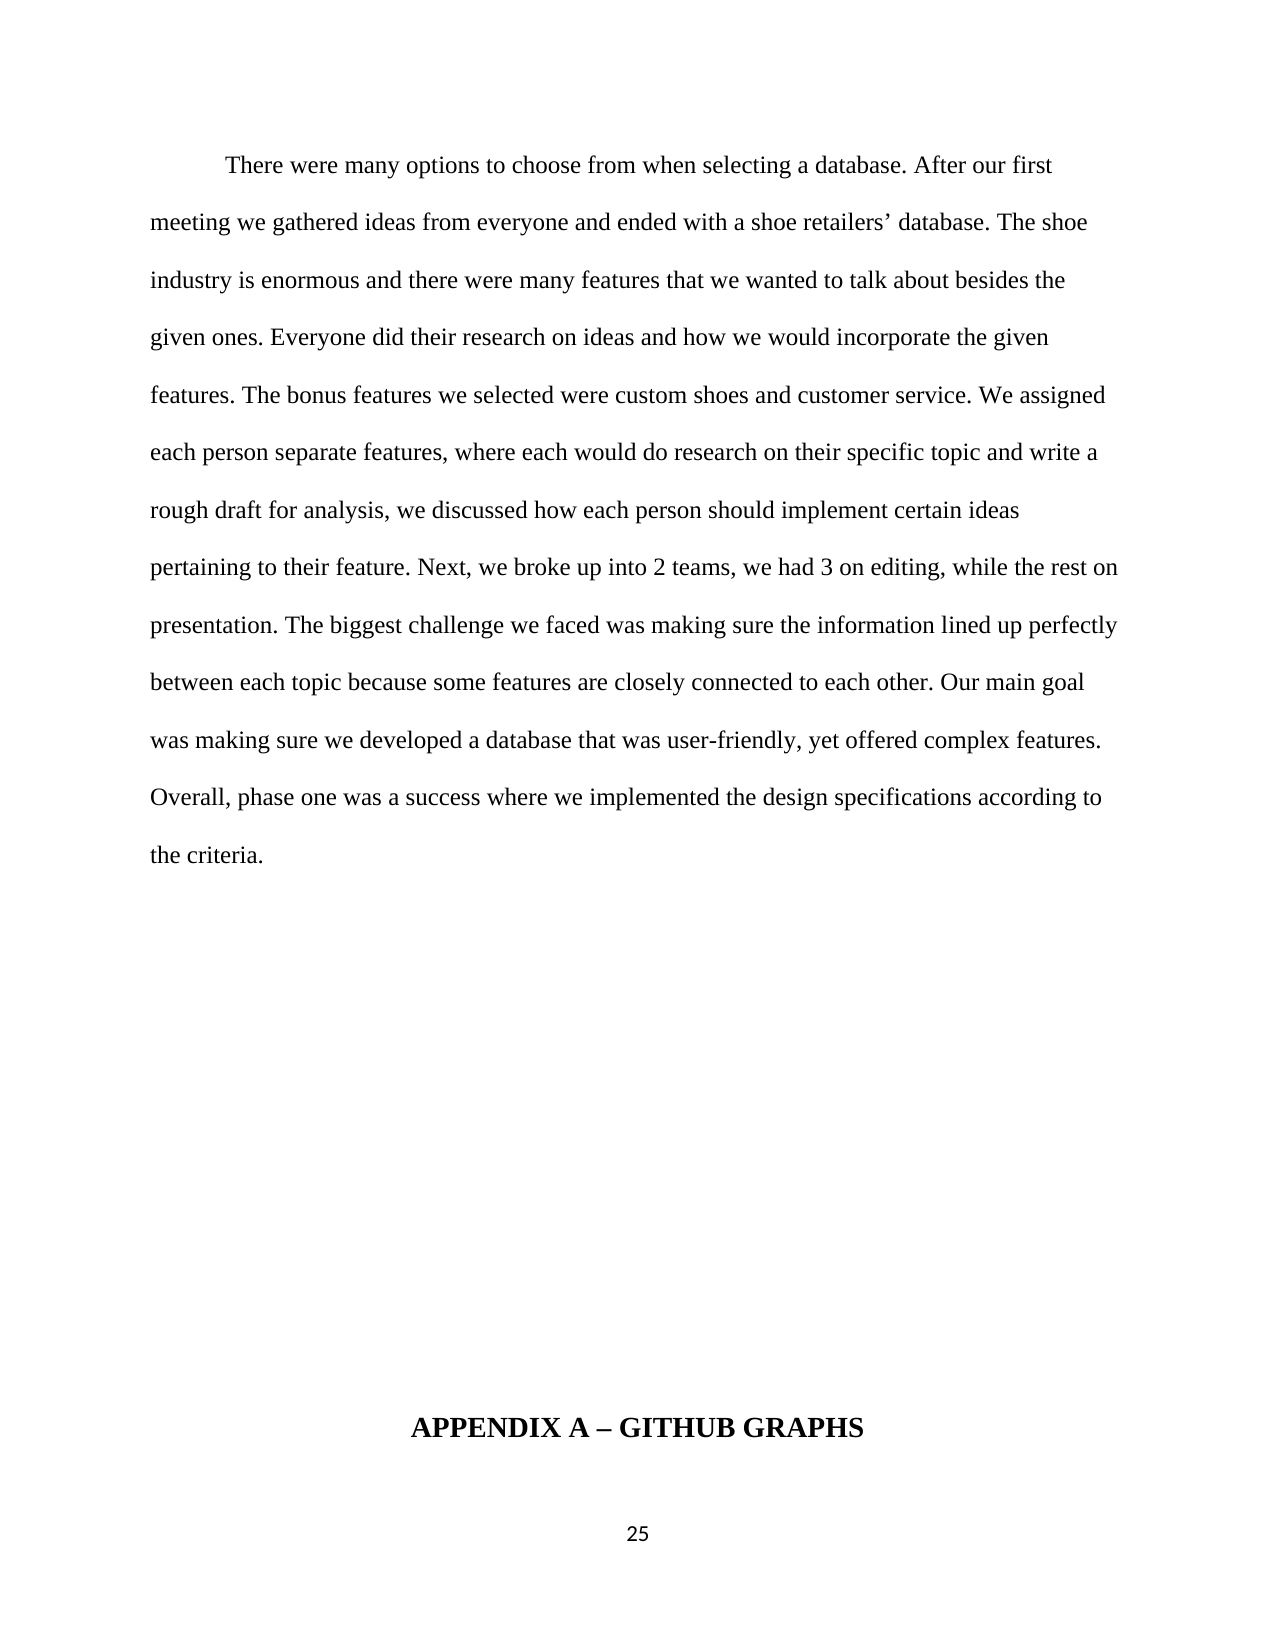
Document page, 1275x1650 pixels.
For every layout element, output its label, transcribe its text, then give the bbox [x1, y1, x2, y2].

text APPENDIX A – GITHUB GRAPHS [150, 1411, 1125, 1444]
text There were many options to choose from when selecting a database. After our first meeting we gathered ideas from everyone and ended with a shoe retailers’ database. The shoe industry is enormous and there were many features that we wanted to talk about besides the given ones. Everyone did their research on ideas and how we would incorporate the given features. The bonus features we selected were custom shoes and customer service. We assigned each person separate features, where each would do research on their specific topic and write a rough draft for analysis, we discussed how each person should implement certain ideas pertaining to their feature. Next, we broke up into 2 teams, we had 3 on editing, while the rest on presentation. The biggest challenge we faced was making sure the information lined up perfectly between each topic because some features are closely connected to each other. Our main goal was making sure we developed a database that was user-friendly, yet offered complex features. Overall, phase one was a success where we implemented the design specifications according to the criteria. [150, 150, 1125, 869]
